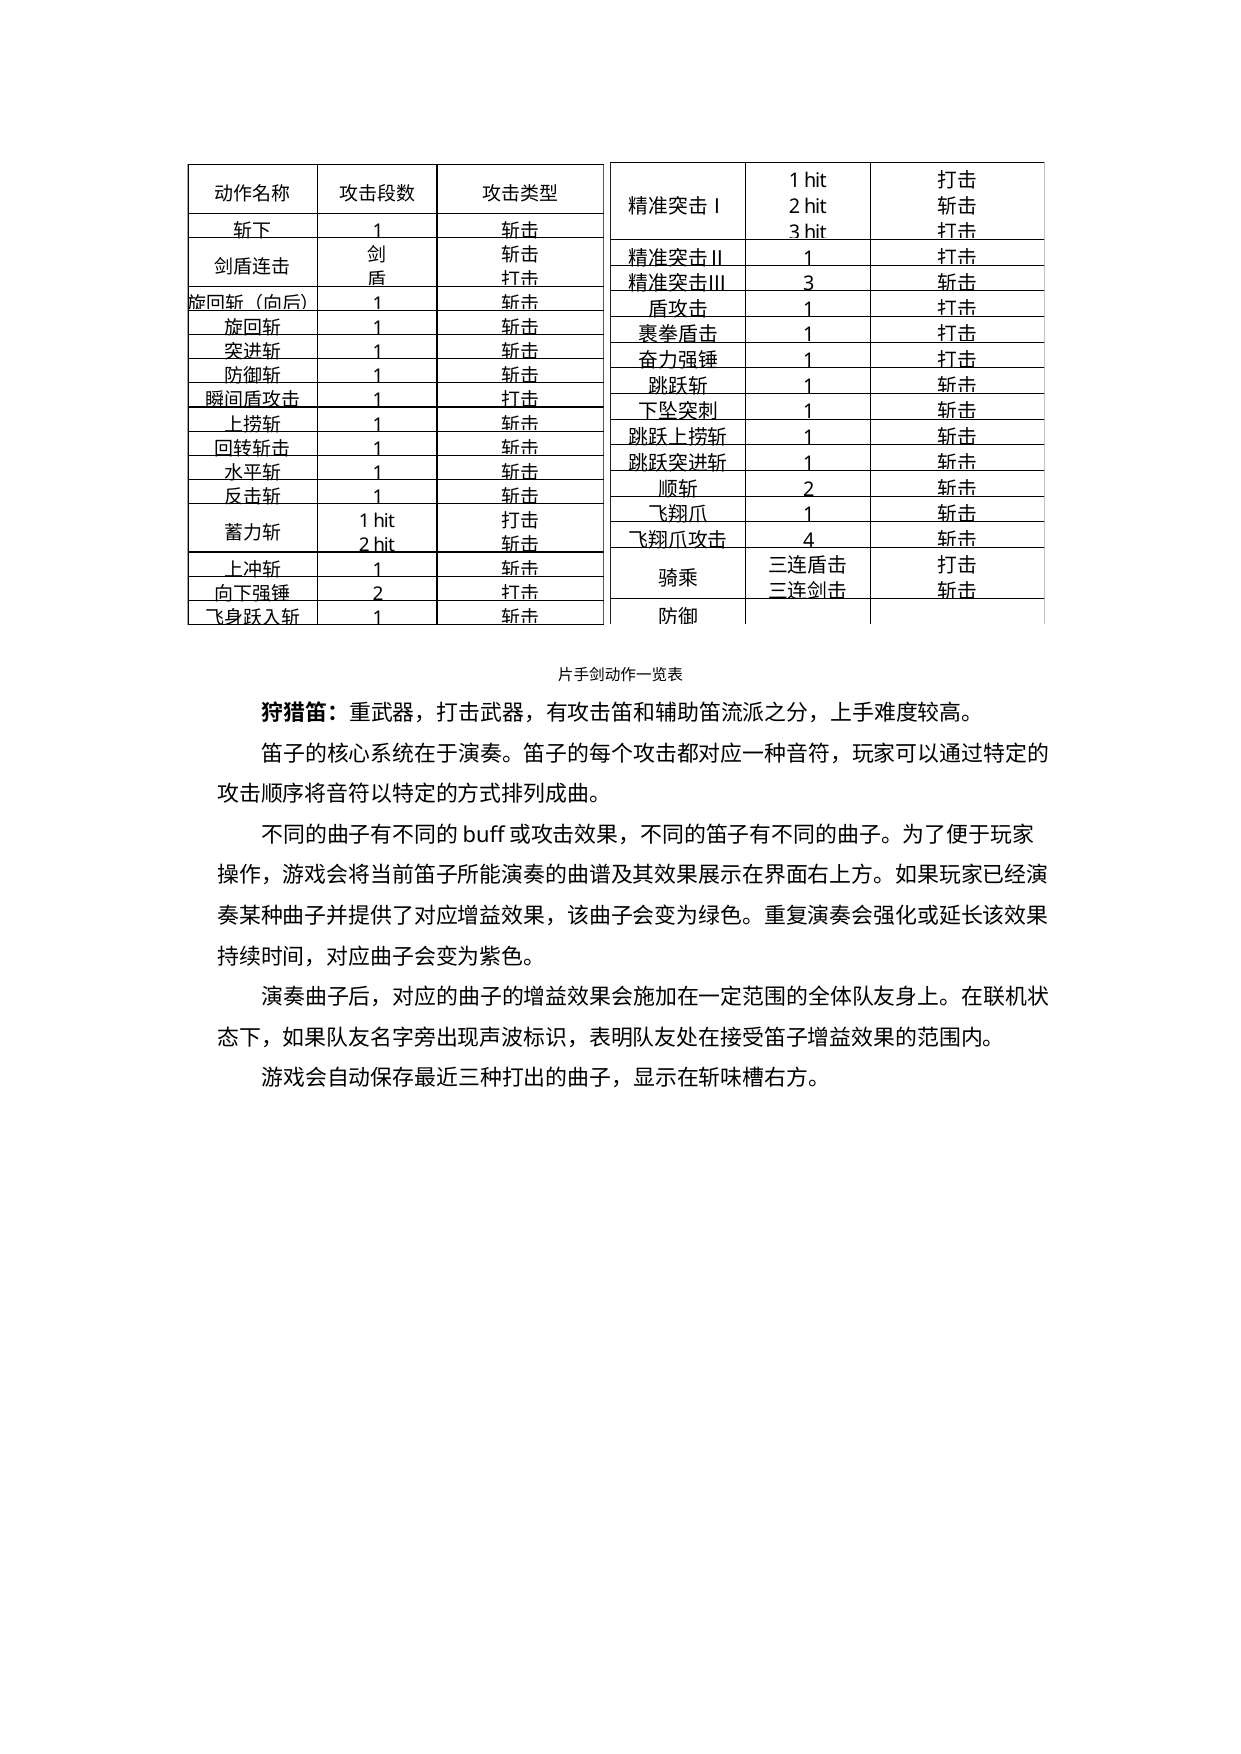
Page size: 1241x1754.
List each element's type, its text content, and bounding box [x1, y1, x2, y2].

text 游戏会自动保存最近三种打出的曲子，显示在斩味槽右方。 [217, 1060, 1053, 1092]
text 狩猎笛：重武器，打击武器，有攻击笛和辅助笛流派之分，上手难度较高。 [217, 695, 1053, 727]
text 演奏曲子后，对应的曲子的增益效果会施加在一定范围的全体队友身上。在联机状态下，如果队友名字旁出现声波标识，表明队友处在接受笛子增益效果的范围内。 [217, 979, 1053, 1052]
text 不同的曲子有不同的buff或攻击效果，不同的笛子有不同的曲子。为了便于玩家操作，游戏会将当前笛子所能演奏的曲谱及其效果展示在界面右上方。如果玩家已经演奏某种曲子并提供了对应增益效果，该曲子会变为绿色。重复演奏会强化或延长该效果持续时间，对应曲子会变为紫色。 [217, 816, 1053, 971]
text 笛子的核心系统在于演奏。笛子的每个攻击都对应一种音符，玩家可以通过特定的攻击顺序将音符以特定的方式排列成曲。 [217, 735, 1053, 808]
text 片手剑动作一览表 [187, 657, 1053, 689]
